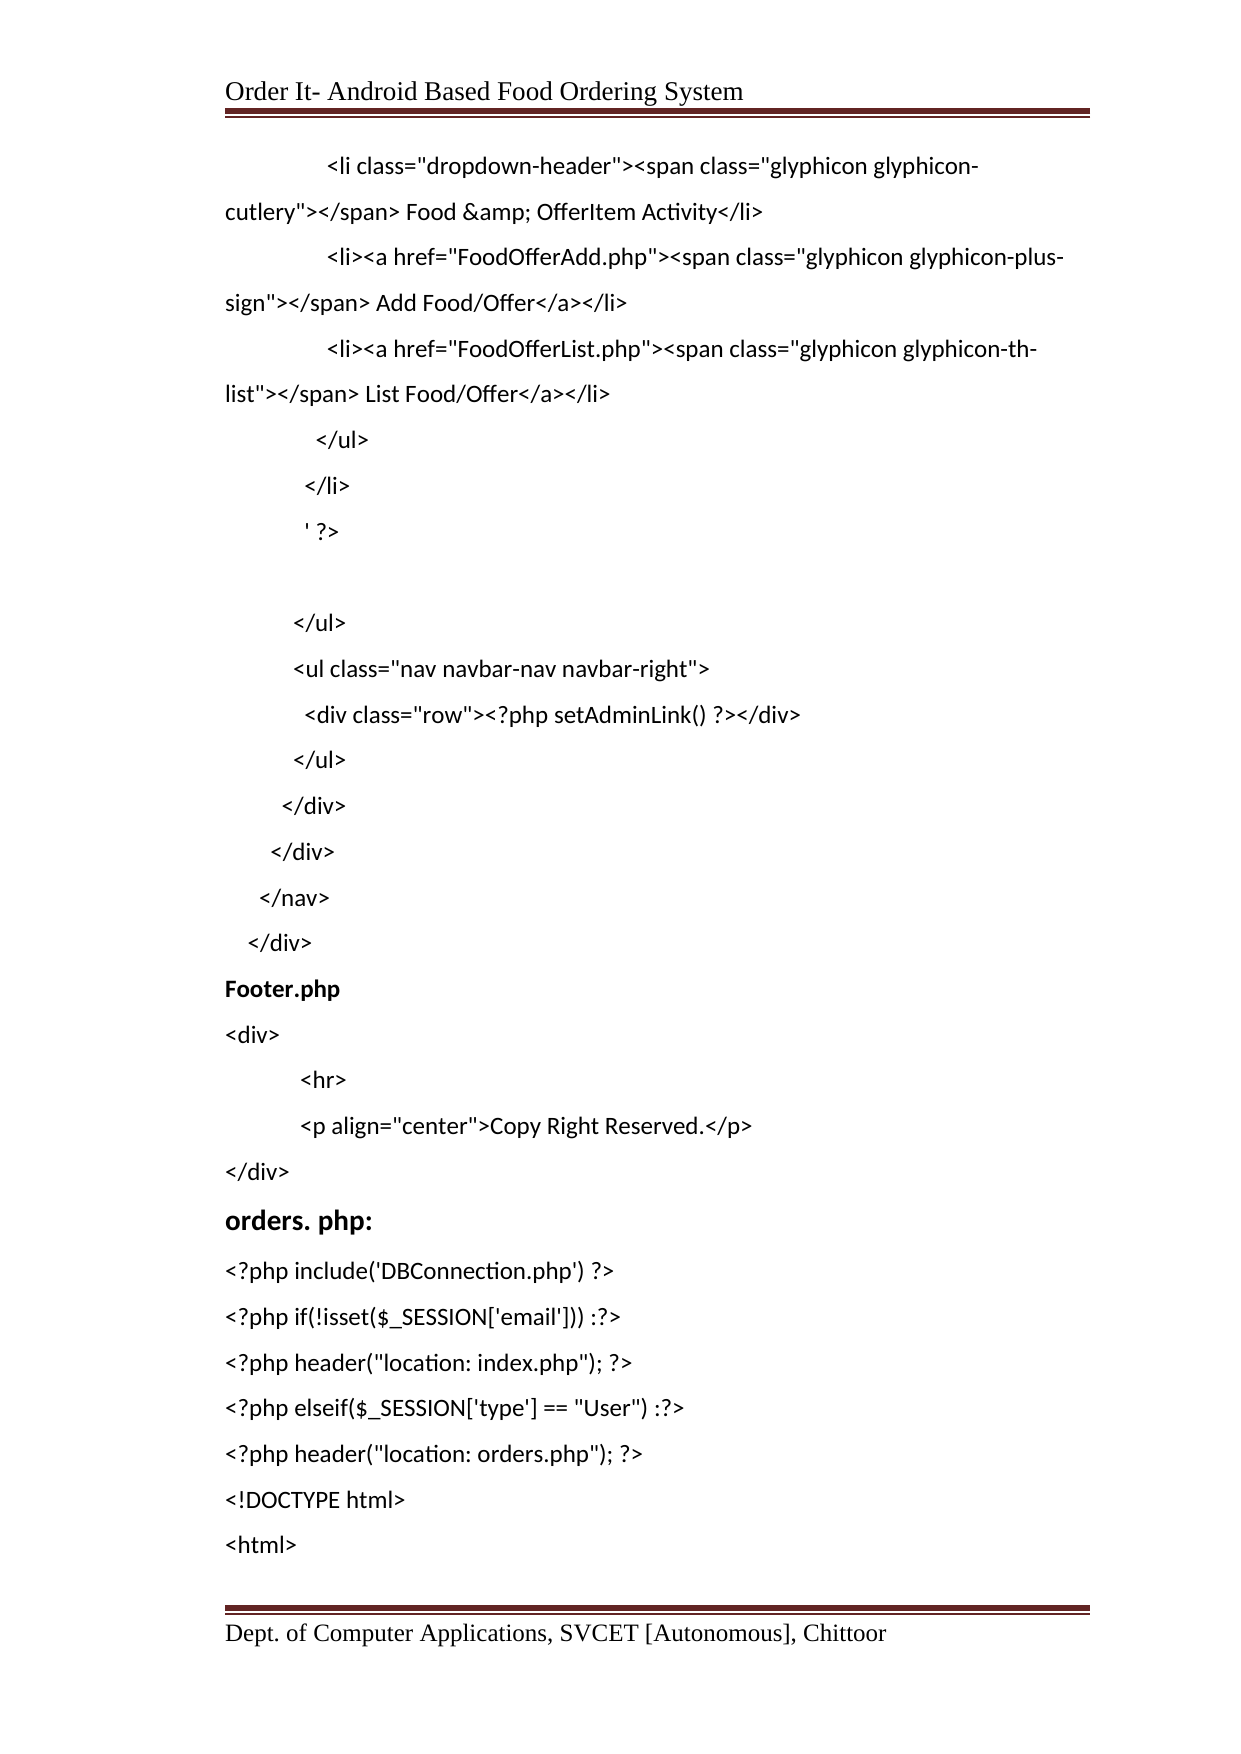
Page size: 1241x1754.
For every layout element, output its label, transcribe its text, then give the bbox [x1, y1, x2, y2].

text <hr> [225, 1064, 1090, 1095]
text </ul> [225, 607, 1090, 638]
text <li class="dropdown-header"><span class="glyphicon glyphicon-cutlery"></span> Food &amp; OfferItem Activity</li> [225, 150, 1090, 226]
text <?php header("location: index.php"); ?> [225, 1347, 1090, 1377]
text ' ?> [225, 516, 1090, 546]
text </div> [225, 927, 1090, 958]
text <?php include('DBConnection.php') ?> [225, 1255, 1090, 1286]
text <?php header("location: orders.php"); ?> [225, 1438, 1090, 1469]
text <li><a href="FoodOfferAdd.php"><span class="glyphicon glyphicon-plus-sign"></span> Add Food/Offer</a></li> [225, 241, 1090, 318]
text <?php if(!isset($_SESSION['email'])) :?> [225, 1301, 1090, 1331]
text Footer.php [225, 973, 1090, 1004]
text <!DOCTYPE html> [225, 1484, 1090, 1514]
text <div class="row"><?php setAdminLink() ?></div> [225, 699, 1090, 729]
text <html> [225, 1529, 1090, 1560]
text orders. php: [225, 1202, 1090, 1237]
text <div> [225, 1019, 1090, 1049]
text </ul> [225, 744, 1090, 775]
text </div> [225, 790, 1090, 821]
text </div> [225, 1156, 1090, 1187]
text </li> [225, 470, 1090, 501]
text </nav> [225, 882, 1090, 912]
text <?php elseif($_SESSION['type'] == "User") :?> [225, 1392, 1090, 1423]
text </div> [225, 836, 1090, 866]
text <p align="center">Copy Right Reserved.</p> [225, 1110, 1090, 1141]
text </ul> [225, 424, 1090, 455]
text <li><a href="FoodOfferList.php"><span class="glyphicon glyphicon-th-list"></span> List Food/Offer</a></li> [225, 333, 1090, 409]
text <ul class="nav navbar-nav navbar-right"> [225, 653, 1090, 683]
